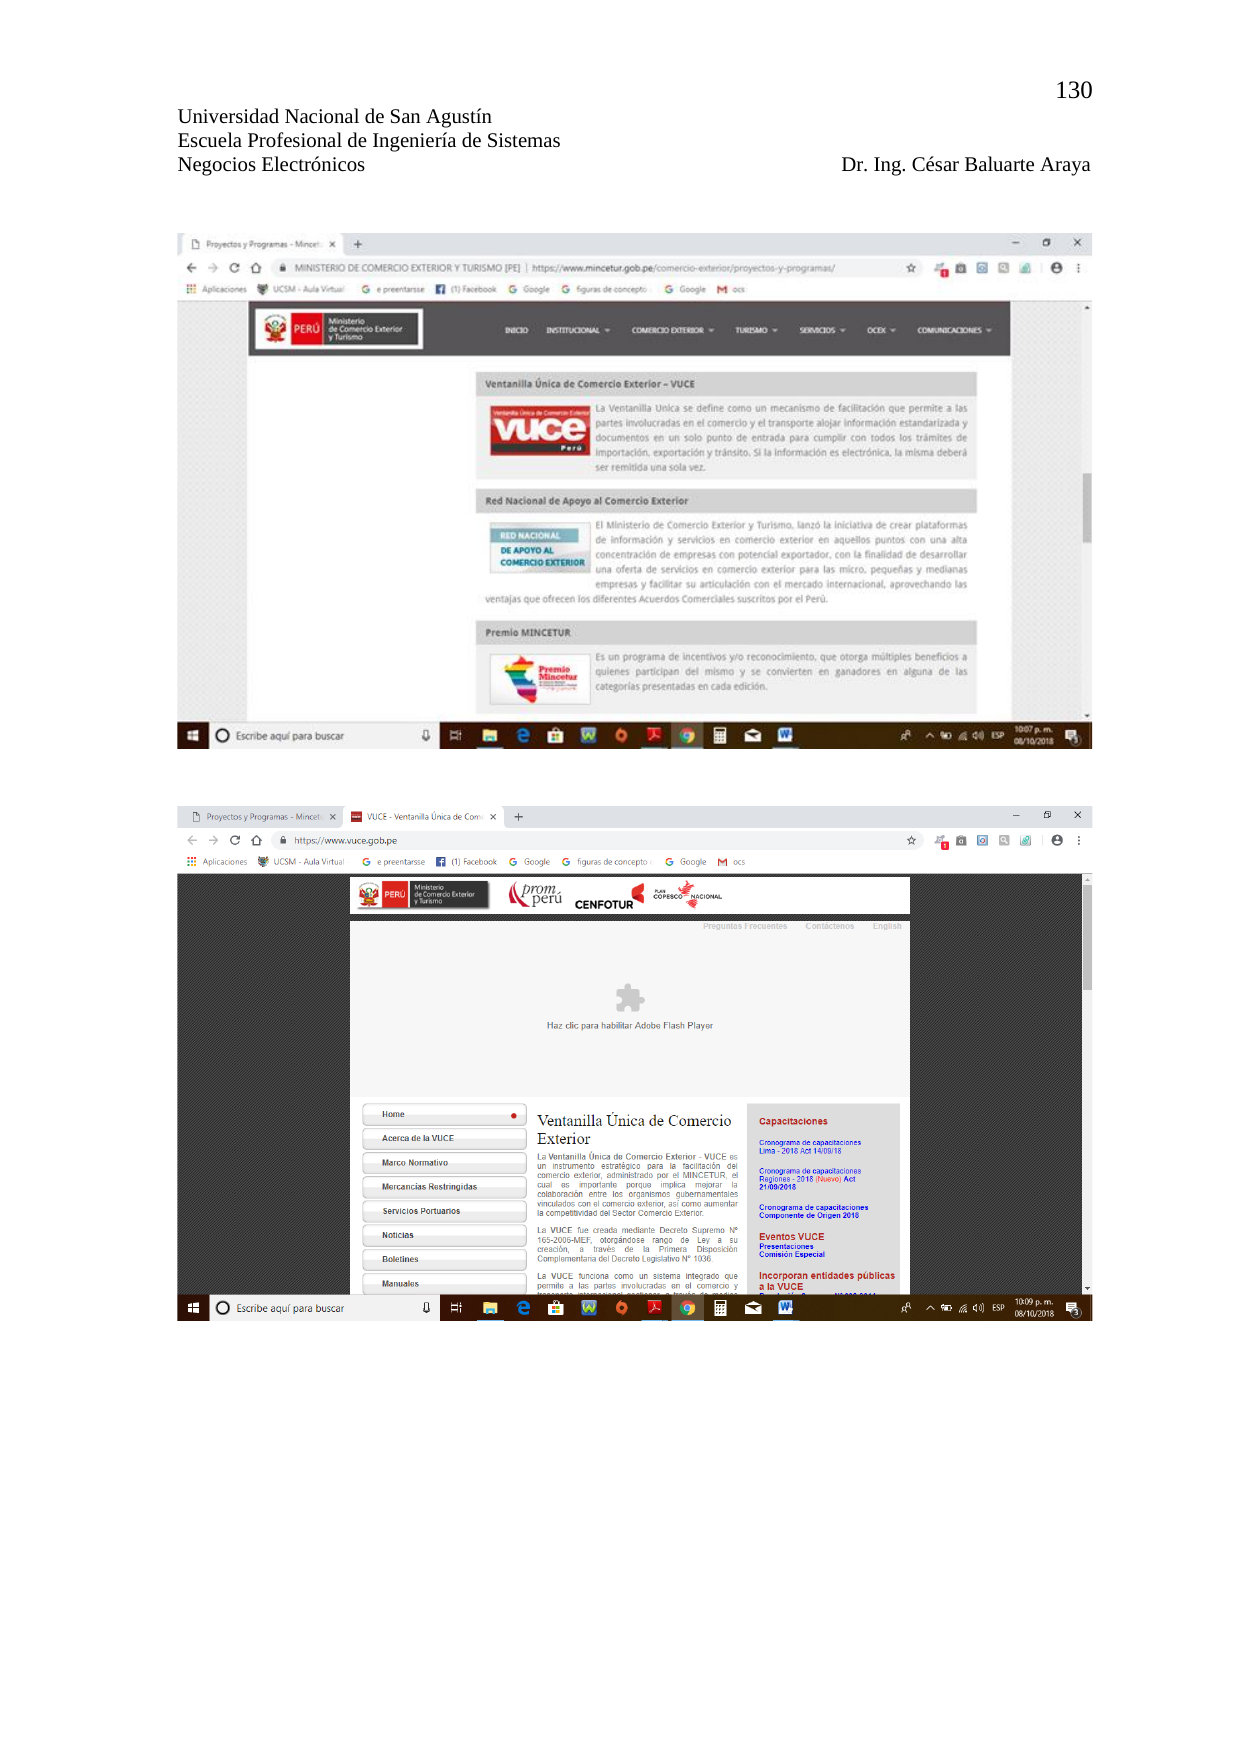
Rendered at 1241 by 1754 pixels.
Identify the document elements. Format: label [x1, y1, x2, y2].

picture [177, 233, 1093, 749]
picture [177, 806, 1093, 1321]
